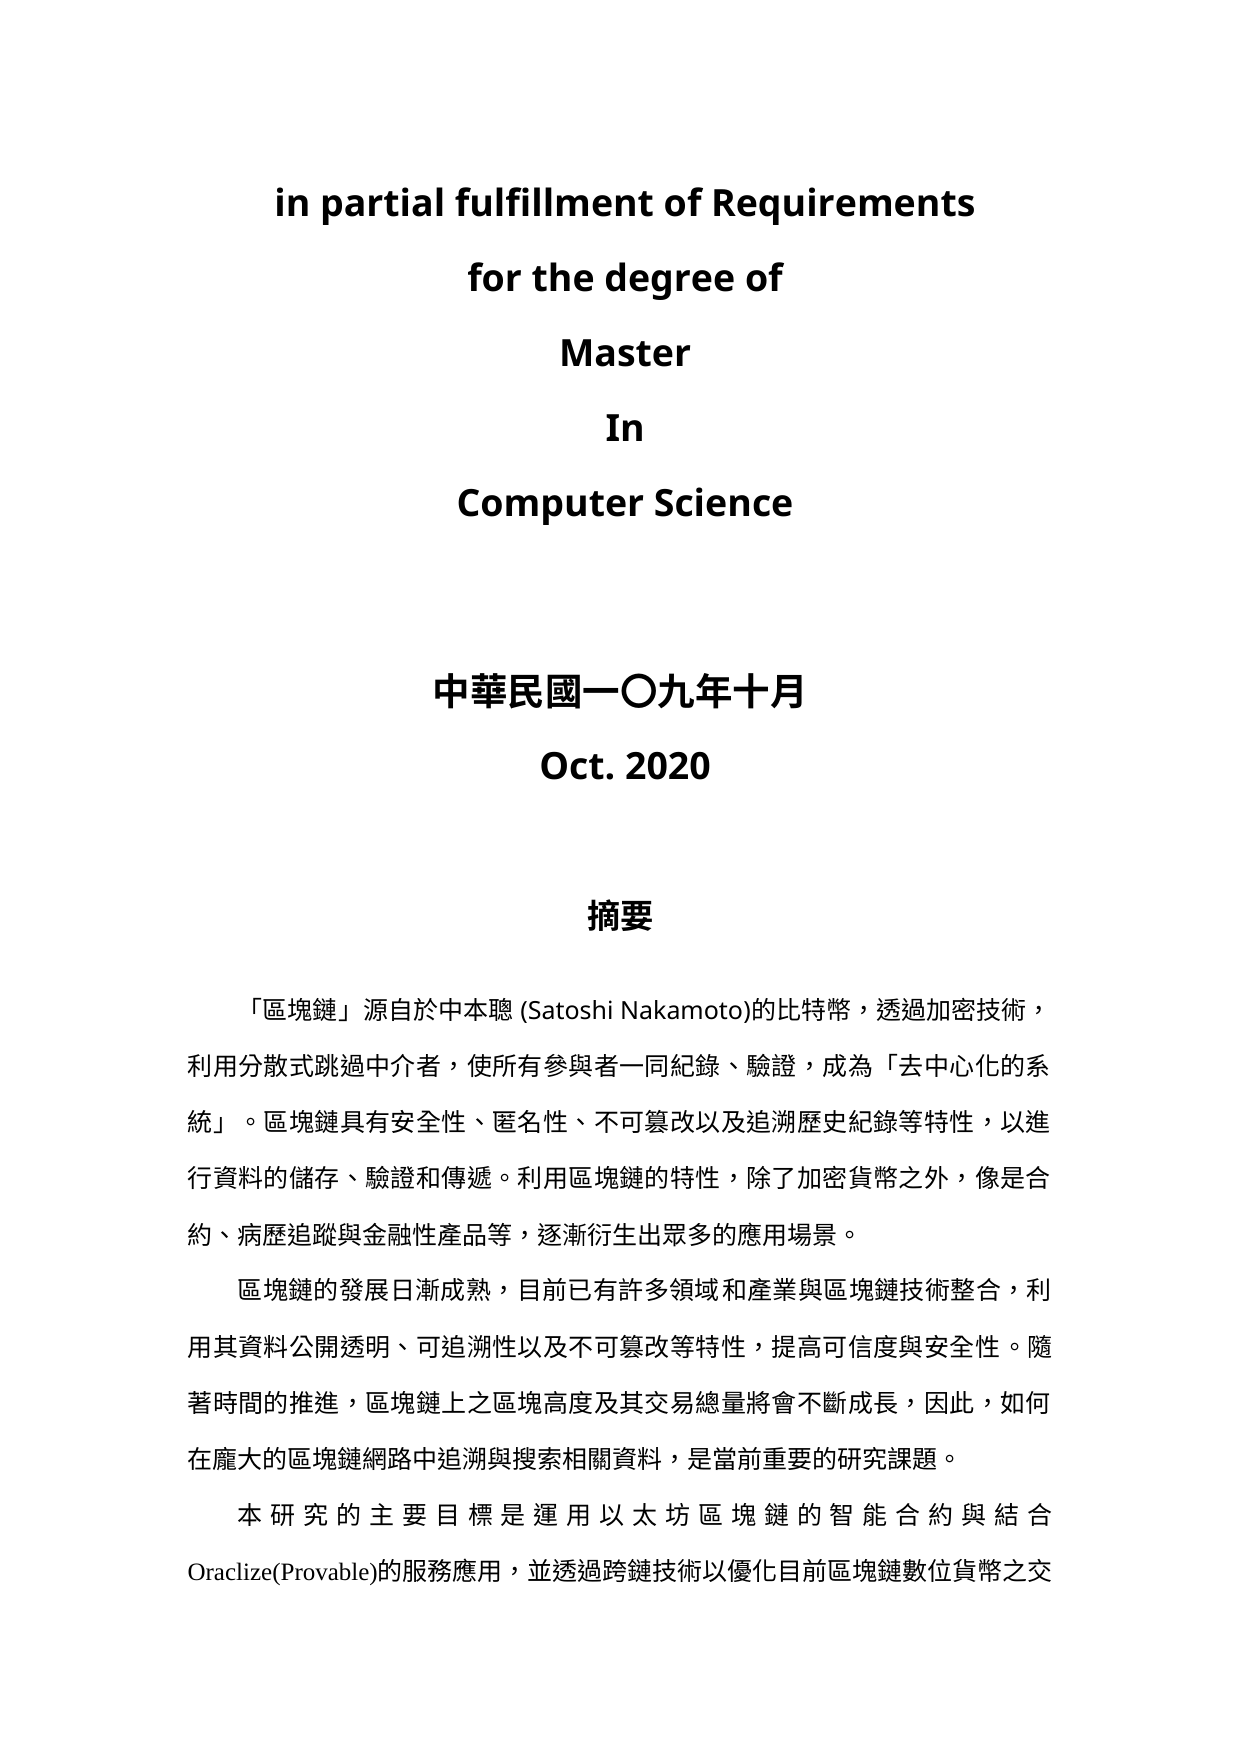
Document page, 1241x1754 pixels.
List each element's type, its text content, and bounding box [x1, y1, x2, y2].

title 摘要 [187, 877, 1053, 952]
text for the degree of [187, 239, 1053, 314]
text Master [187, 314, 1053, 389]
text 區塊鏈的發展日漸成熟，目前已有許多領域和產業與區塊鏈技術整合，利用其資料公開透明、可追溯性以及不可篡改等特性，提高可信度與安全性。隨著時間的推進，區塊鏈上之區塊高度及其交易總量將會不斷成長，因此，如何在龐大的區塊鏈網路中追溯與搜索相關資料，是當前重要的研究課題。 [187, 1270, 1053, 1476]
text in partial fulfillment of Requirements [187, 164, 1053, 239]
text In [187, 389, 1053, 464]
text 中華民國一〇九年十月 [187, 652, 1053, 727]
text Oct. 2020 [187, 727, 1053, 802]
text 「區塊鏈」源自於中本聰 (Satoshi Nakamoto)的比特幣，透過加密技術，利用分散式跳過中介者，使所有參與者一同紀錄、驗證，成為「去中心化的系統」。區塊鏈具有安全性、匿名性、不可篡改以及追溯歷史紀錄等特性，以進行資料的儲存、驗證和傳遞。利用區塊鏈的特性，除了加密貨幣之外，像是合約、病歷追蹤與金融性產品等，逐漸衍生出眾多的應用場景。 [187, 989, 1053, 1252]
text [187, 1494, 1053, 1588]
text Computer Science [187, 464, 1053, 539]
